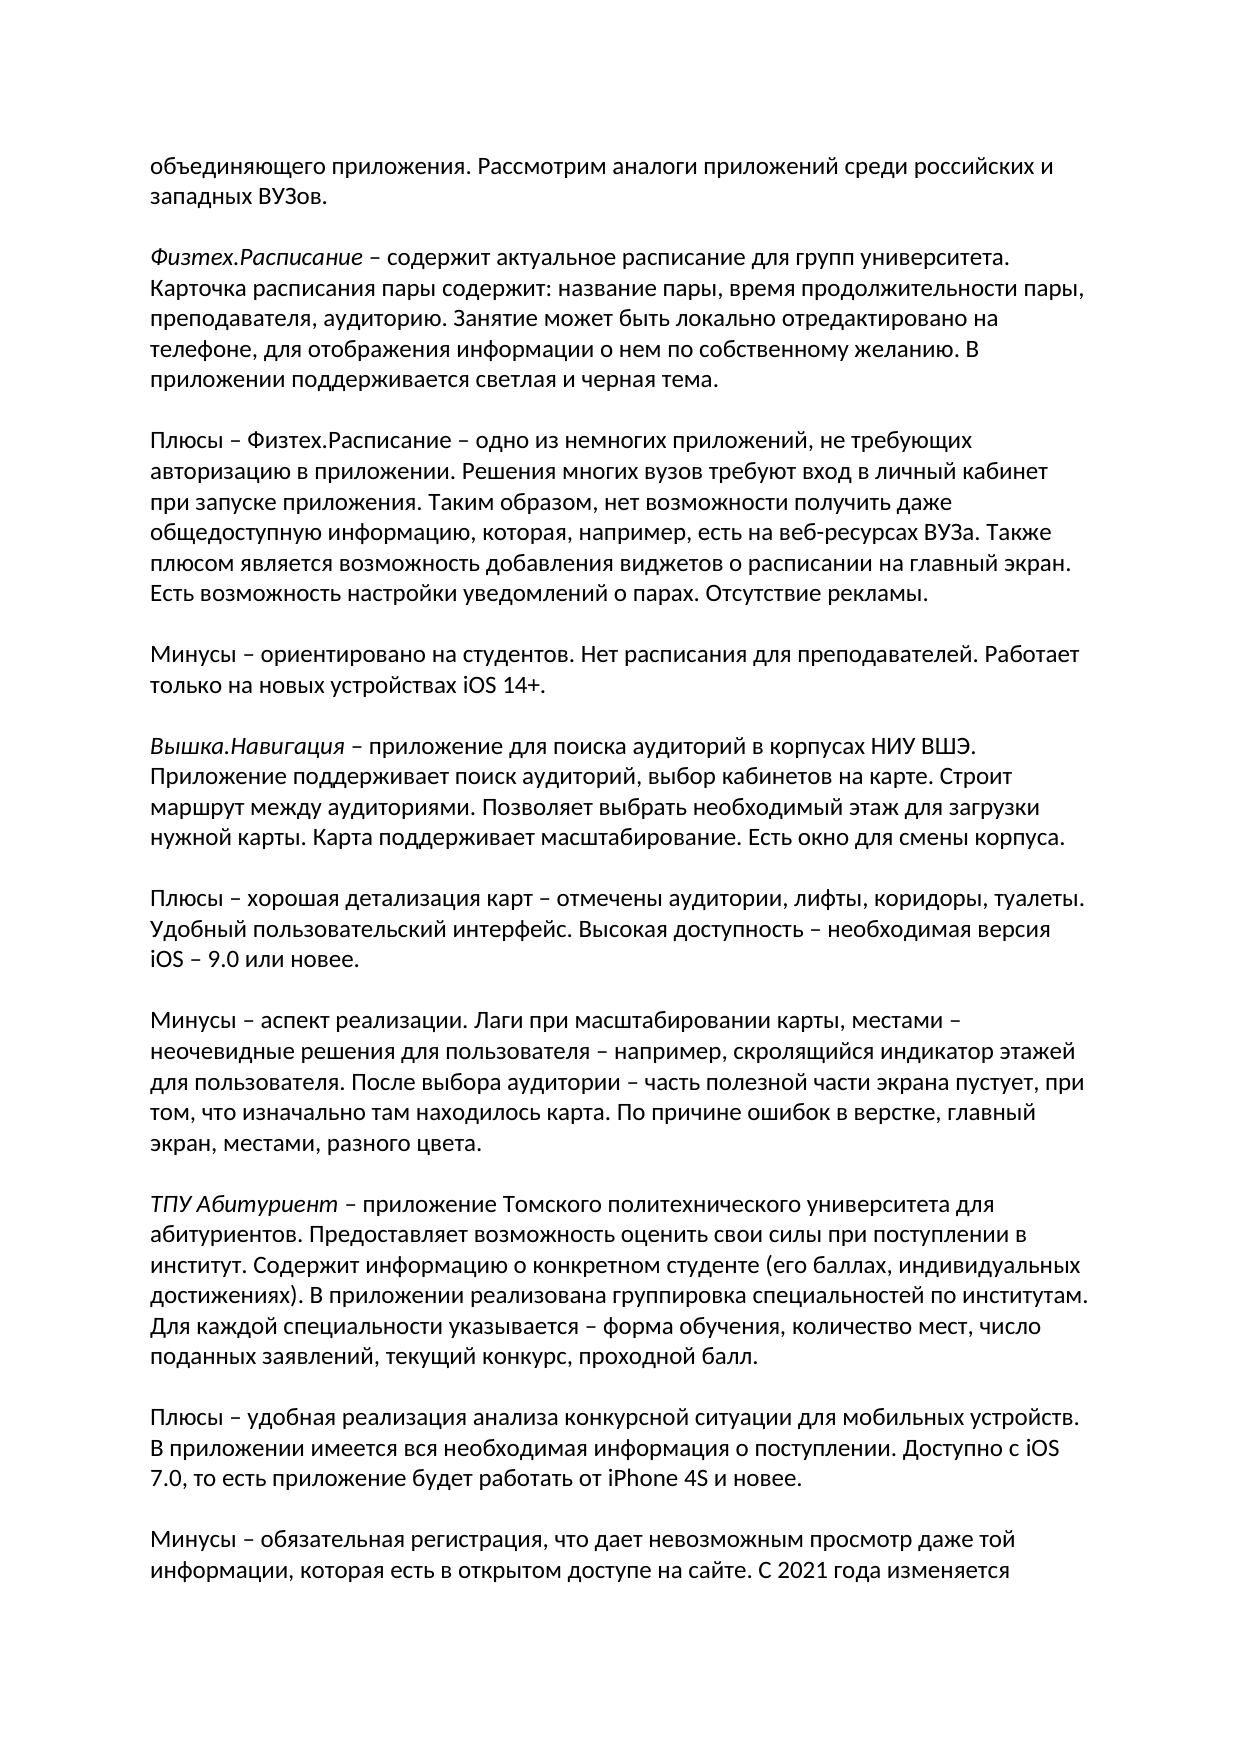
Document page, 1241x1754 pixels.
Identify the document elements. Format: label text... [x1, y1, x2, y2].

text Физтех.Расписание – содержит актуальное расписание для групп университета. Карточка расписания пары содержит: название пары, время продолжительности пары, преподавателя, аудиторию. Занятие может быть локально отредактировано на телефоне, для отображения информации о нем по собственному желанию. В приложении поддерживается светлая и черная тема. [150, 242, 1090, 394]
text Плюсы – Физтех.Расписание – одно из немногих приложений, не требующих авторизацию в приложении. Решения многих вузов требуют вход в личный кабинет при запуске приложения. Таким образом, нет возможности получить даже общедоступную информацию, которая, например, есть на веб-ресурсах ВУЗа. Также плюсом является возможность добавления виджетов о расписании на главный экран. Есть возможность настройки уведомлений о парах. Отсутствие рекламы. [150, 425, 1090, 608]
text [150, 1523, 1090, 1584]
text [150, 150, 1090, 211]
text Плюсы – удобная реализация анализа конкурсной ситуации для мобильных устройств. В приложении имеется вся необходимая информация о поступлении. Доступно с iOS 7.0, то есть приложение будет работать от iPhone 4S и новее. [150, 1401, 1090, 1493]
text Плюсы – хорошая детализация карт – отмечены аудитории, лифты, коридоры, туалеты. Удобный пользовательский интерфейс. Высокая доступность – необходимая версия iOS – 9.0 или новее. [150, 882, 1090, 974]
text Минусы – ориентировано на студентов. Нет расписания для преподавателей. Работает только на новых устройствах iOS 14+. [150, 638, 1090, 699]
text Вышка.Навигация – приложение для поиска аудиторий в корпусах НИУ ВШЭ. Приложение поддерживает поиск аудиторий, выбор кабинетов на карте. Строит маршрут между аудиториями. Позволяет выбрать необходимый этаж для загрузки нужной карты. Карта поддерживает масштабирование. Есть окно для смены корпуса. [150, 730, 1090, 852]
text Минусы – аспект реализации. Лаги при масштабировании карты, местами – неочевидные решения для пользователя – например, скролящийся индикатор этажей для пользователя. После выбора аудитории – часть полезной части экрана пустует, при том, что изначально там находилось карта. По причине ошибок в верстке, главный экран, местами, разного цвета. [150, 1004, 1090, 1157]
text ТПУ Абитуриент – приложение Томского политехнического университета для абитуриентов. Предоставляет возможность оценить свои силы при поступлении в институт. Содержит информацию о конкретном студенте (его баллах, индивидуальных достижениях). В приложении реализована группировка специальностей по институтам. Для каждой специальности указывается – форма обучения, количество мест, число поданных заявлений, текущий конкурс, проходной балл. [150, 1188, 1090, 1371]
